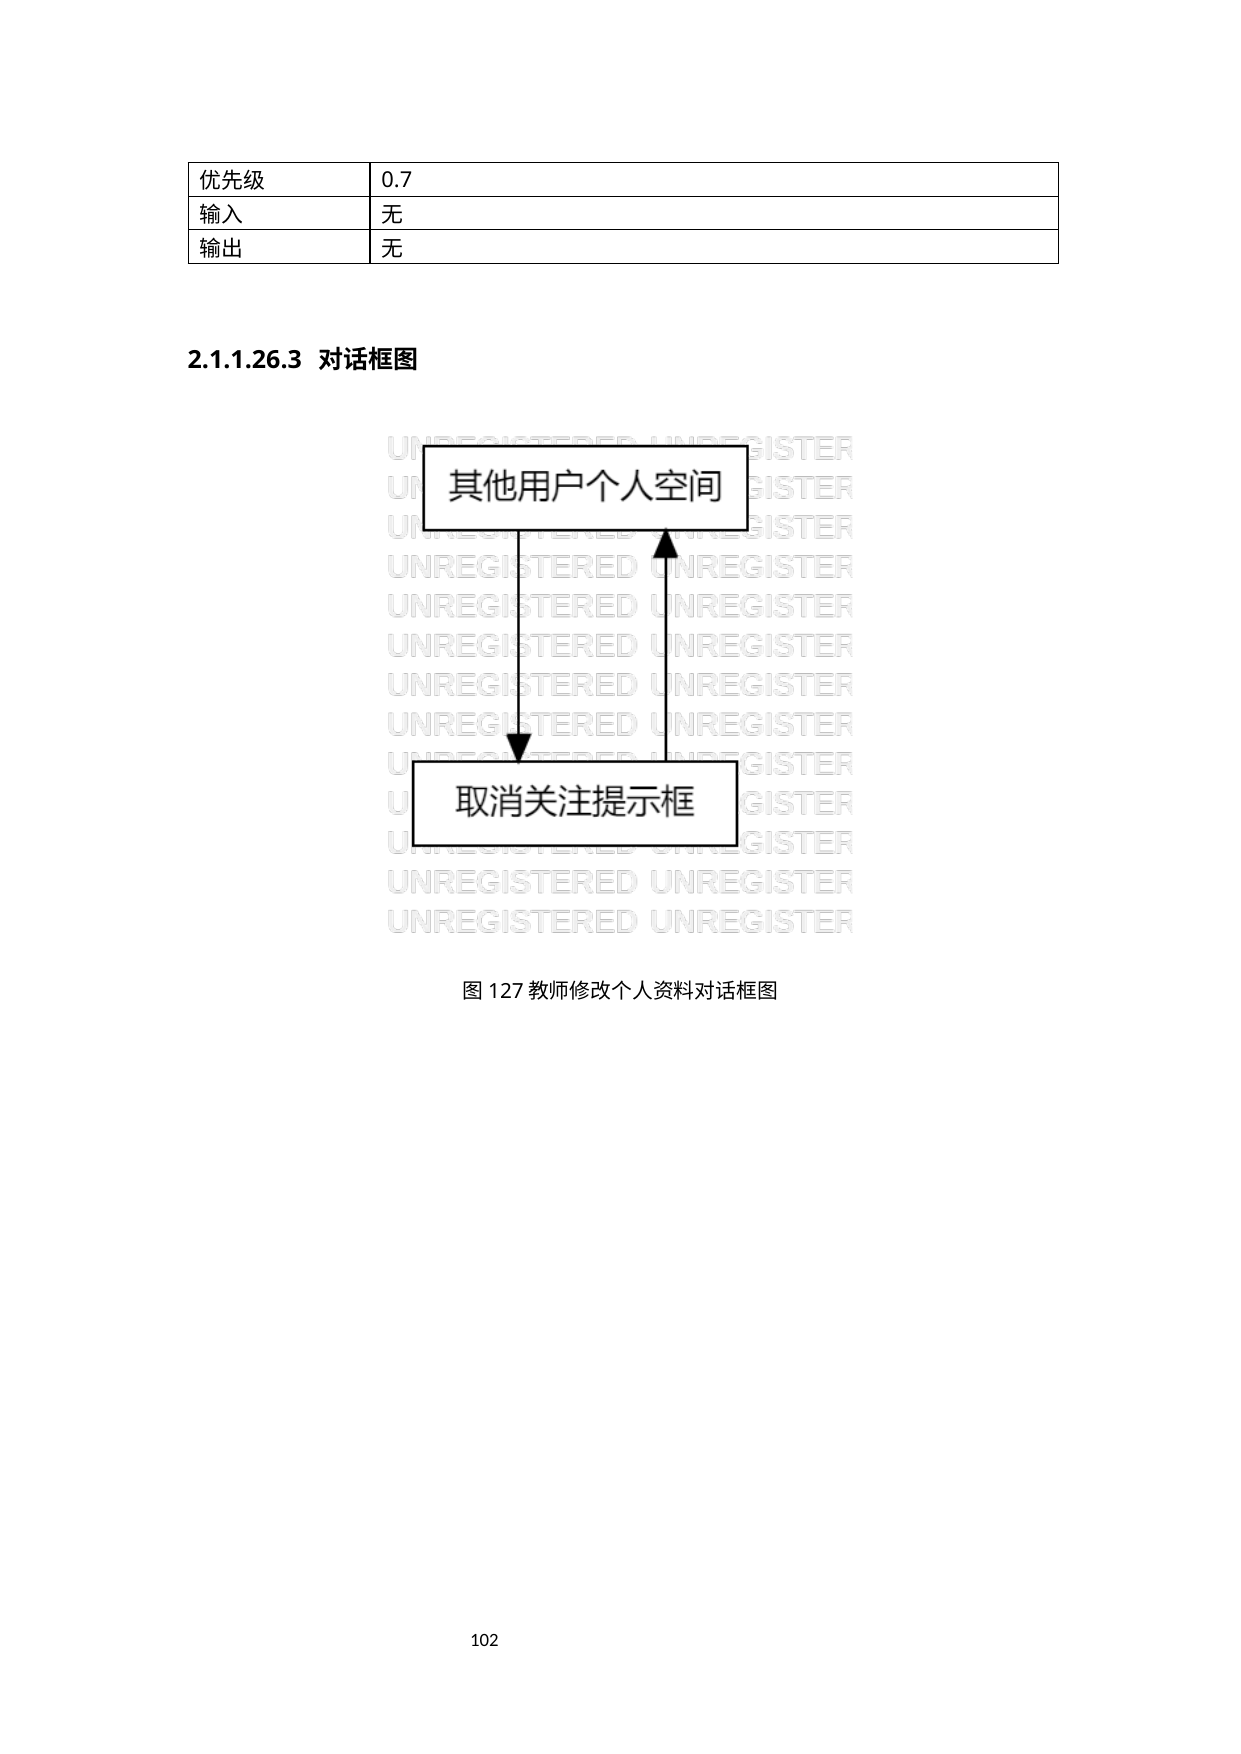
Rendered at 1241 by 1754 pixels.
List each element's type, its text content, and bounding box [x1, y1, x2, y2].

picture [387, 420, 853, 951]
table_cell 0.7 [371, 163, 1058, 196]
table_cell 输出 [189, 230, 369, 263]
text 图 127教师修改个人资料对话框图 [187, 973, 1053, 1006]
table_cell 无 [371, 230, 1058, 263]
table_cell 优先级 [189, 163, 369, 196]
table_cell 输入 [189, 197, 369, 229]
table_cell 无 [371, 197, 1058, 229]
subtitle 对话框图 [187, 325, 1053, 390]
